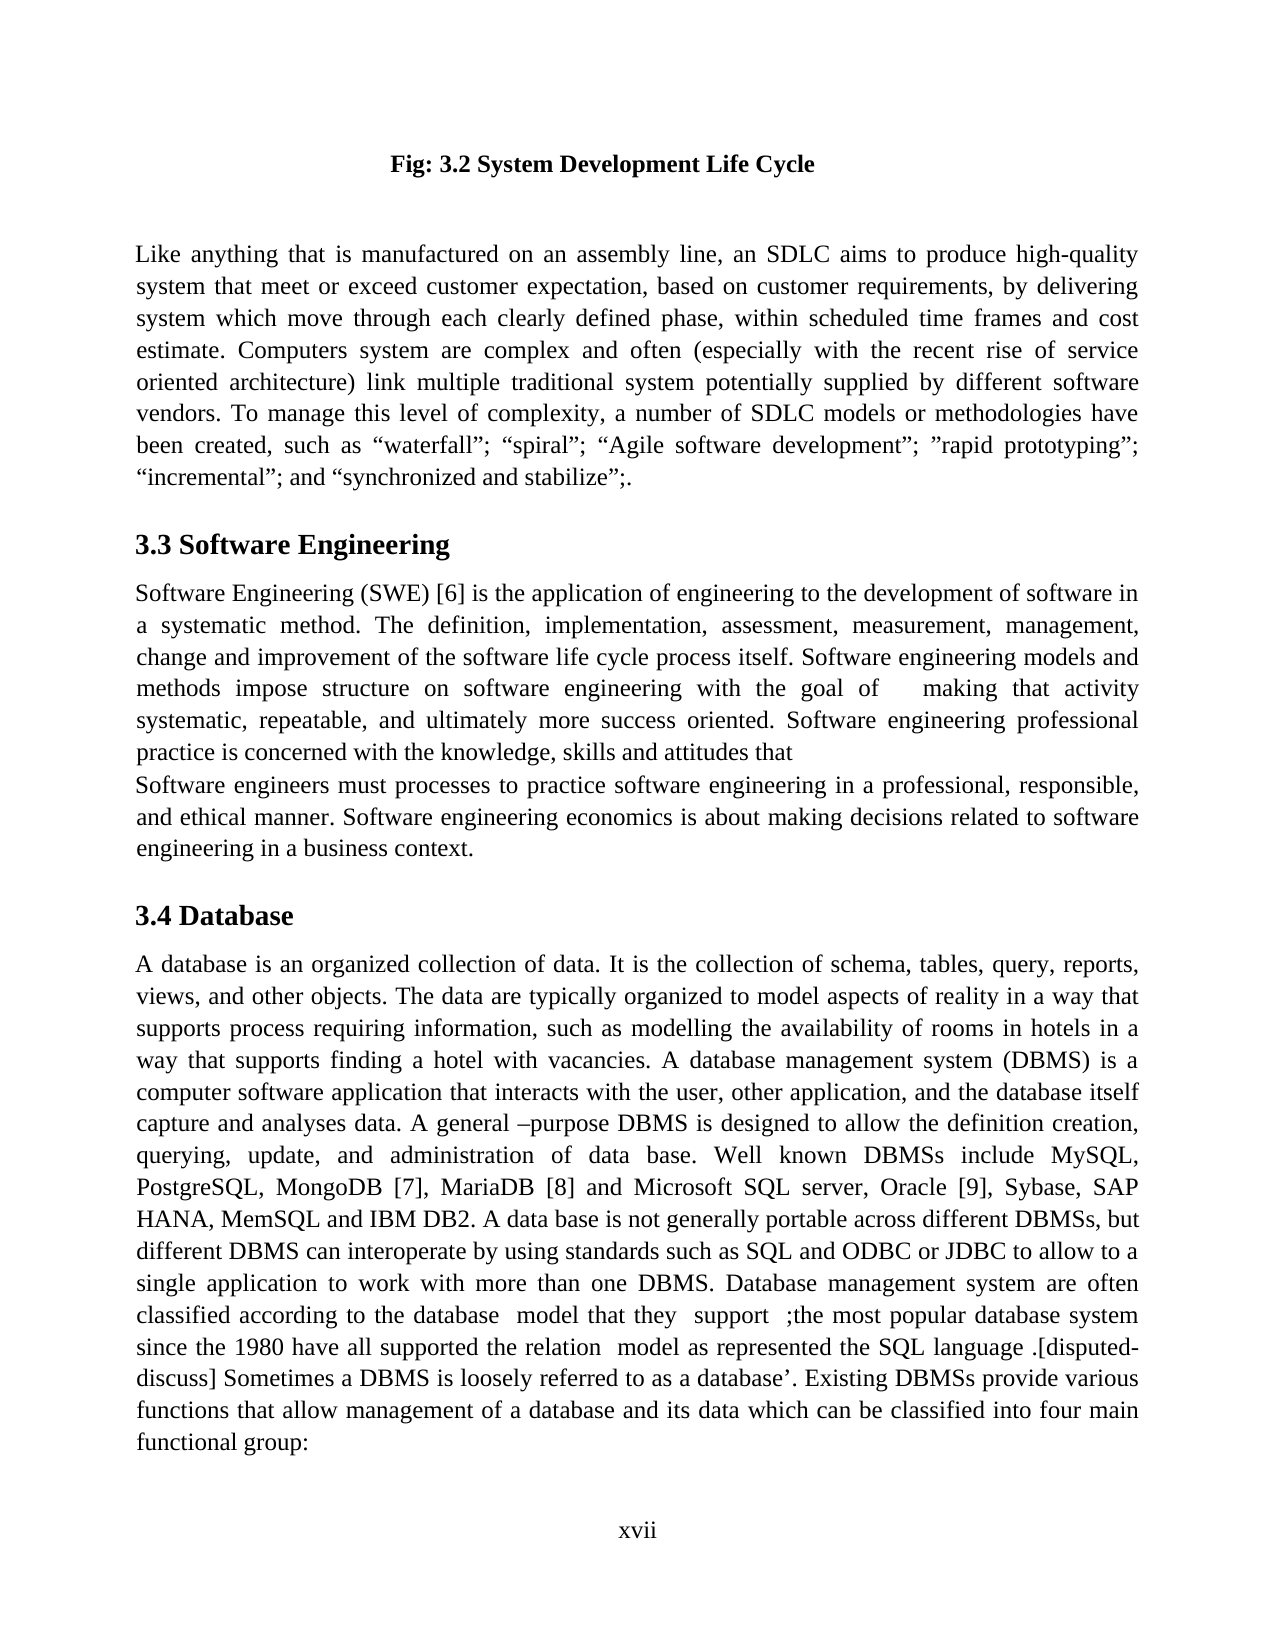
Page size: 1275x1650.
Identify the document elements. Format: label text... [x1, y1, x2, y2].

text Software engineers must processes to practice software engineering in a professional, responsible, and ethical manner. Software engineering economics is about making decisions related to software engineering in a business context. [135, 770, 1140, 862]
text Like anything that is manufactured on an assembly line, an SDLC aims to produce high-quality system that meet or exceed customer expectation, based on customer requirements, by delivering system which move through each clearly defined phase, within scheduled time frames and cost estimate. Computers system are complex and often (especially with the recent rise of service oriented architecture) link multiple traditional system potentially supplied by different software vendors. To manage this level of complexity, a number of SDLC models or methodologies have been created, such as “waterfall”; “spiral”; “Agile software development”; ”rapid prototyping”; “incremental”; and “synchronized and stabilize”;. [135, 239, 1140, 491]
text Software Engineering (SWE) [6] is the application of engineering to the development of software in a systematic method. The definition, implementation, assessment, measurement, management, change and improvement of the software life cycle process itself. Software engineering models and methods impose structure on software engineering with the goal of making that activity systematic, repeatable, and ultimately more success oriented. Software engineering professional practice is concerned with the knowledge, skills and attitudes that [135, 578, 1140, 766]
text 3.3 Software Engineering [135, 527, 1140, 561]
text A database is an organized collection of data. It is the collection of schema, tables, query, reports, views, and other objects. The data are typically organized to model aspects of reality in a way that supports process requiring information, such as modelling the availability of rooms in hotels in a way that supports finding a hotel with vacancies. A database management system (DBMS) is a computer software application that interacts with the user, other application, and the database itself capture and analyses data. A general –purpose DBMS is designed to allow the definition creation, querying, update, and administration of data base. Well known DBMSs include MySQL, PostgreSQL, MongoDB [7], MariaDB [8] and Microsoft SQL server, Oracle [9], Sybase, SAP HANA, MemSQL and IBM DB2. A data base is not generally portable across different DBMSs, but different DBMS can interoperate by using standards such as SQL and ODBC or JDBC to allow to a single application to work with more than one DBMS. Database management system are often classified according to the database model that they support ;the most popular database system since the 1980 have all supported the relation model as represented the SQL language .[disputed- discuss] Sometimes a DBMS is loosely referred to as a database’. Existing DBMSs provide various functions that allow management of a database and its data which can be classified into four main functional group: [135, 949, 1140, 1456]
text 3.4 Database [135, 898, 1140, 932]
text Fig: 3.2 System Development Life Cycle [135, 149, 1140, 178]
